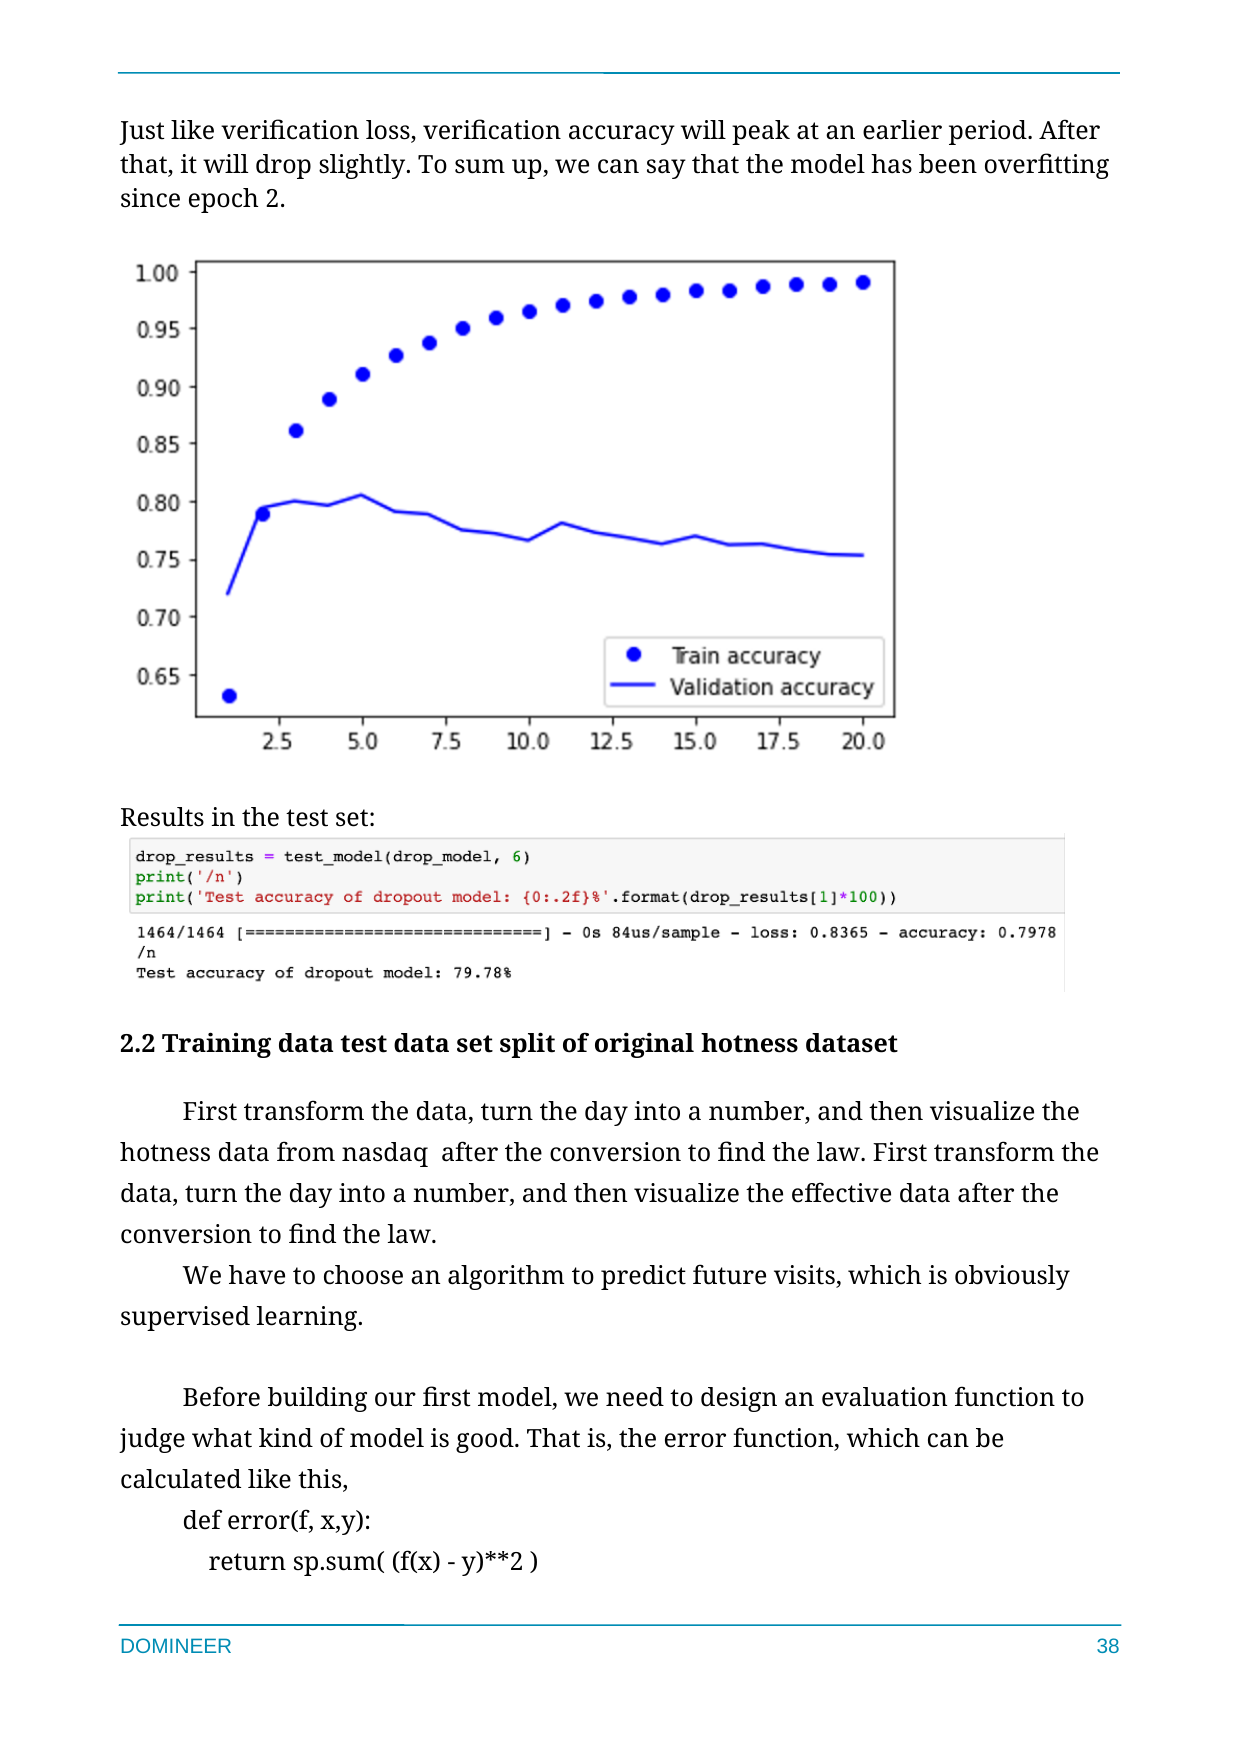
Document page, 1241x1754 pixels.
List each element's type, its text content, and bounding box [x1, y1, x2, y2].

text Just like verification loss, verification accuracy will peak at an earlier period. After that, it will drop slightly. To sum up, we can say that the model has been overfitting since epoch 2. [120, 112, 1120, 215]
text def error(f, x,y): [120, 1502, 1120, 1536]
text First transform the data, turn the day into a number, and then visualize the hotness data from nasdaq after the conversion to find the law. First transform the data, turn the day into a number, and then visualize the effective data after the conversion to find the law. [120, 1094, 1120, 1251]
text return sp.sum( (f(x) - y)**2 ) [120, 1543, 1120, 1577]
picture [120, 833, 1066, 992]
text Before building our first model, we need to design an evaluation function to judge what kind of model is good. That is, the error function, which can be calculated like this, [120, 1380, 1120, 1496]
picture [120, 248, 908, 766]
text We have to choose an algorithm to predict future visits, which is obviously supervised learning. [120, 1257, 1120, 1332]
text 2.2 Training data test data set split of original hotness dataset [120, 1026, 1120, 1060]
